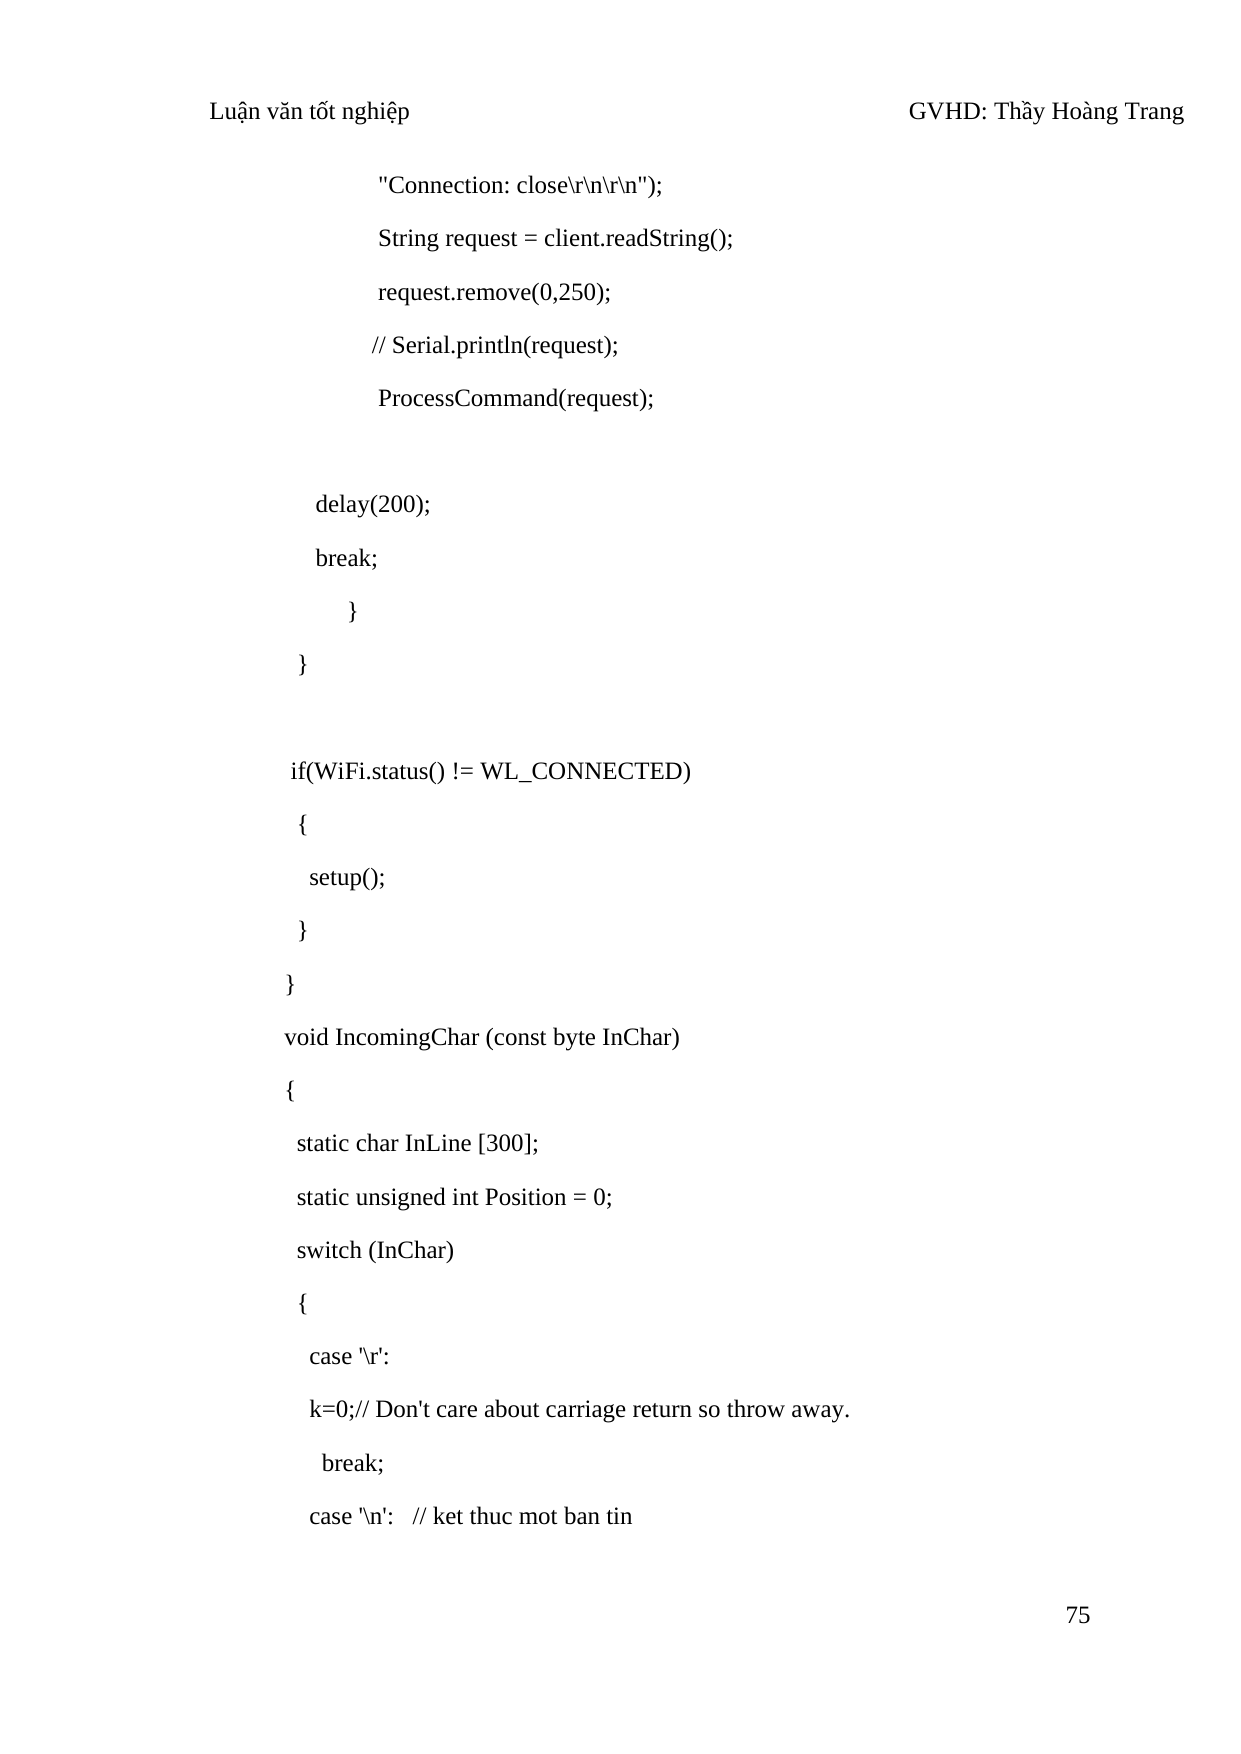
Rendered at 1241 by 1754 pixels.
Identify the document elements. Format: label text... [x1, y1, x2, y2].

text case '\n': // ket thuc mot ban tin [209, 1501, 1090, 1530]
text static char InLine [300]; [209, 1128, 1090, 1157]
text ProcessCommand(request); [209, 383, 1090, 412]
text break; [209, 543, 1090, 572]
text { [209, 809, 1090, 838]
text { [209, 1288, 1090, 1317]
text } [209, 969, 1090, 997]
text // Serial.println(request); [209, 330, 1090, 359]
text } [209, 915, 1090, 944]
text request.remove(0,250); [209, 277, 1090, 305]
text if(WiFi.status() != WL_CONNECTED) [209, 756, 1090, 784]
text case '\r': [209, 1341, 1090, 1370]
text k=0;// Don't care about carriage return so throw away. [209, 1394, 1090, 1423]
text switch (InChar) [209, 1235, 1090, 1263]
text String request = client.readString(); [209, 223, 1090, 252]
text static unsigned int Position = 0; [209, 1182, 1090, 1210]
text void IncomingChar (const byte InChar) [209, 1022, 1090, 1051]
text delay(200); [209, 489, 1090, 518]
text } [209, 596, 1090, 625]
text setup(); [209, 862, 1090, 891]
text break; [209, 1448, 1090, 1476]
text { [209, 1075, 1090, 1104]
text } [209, 649, 1090, 678]
text "Connection: close\r\n\r\n"); [209, 170, 1090, 199]
